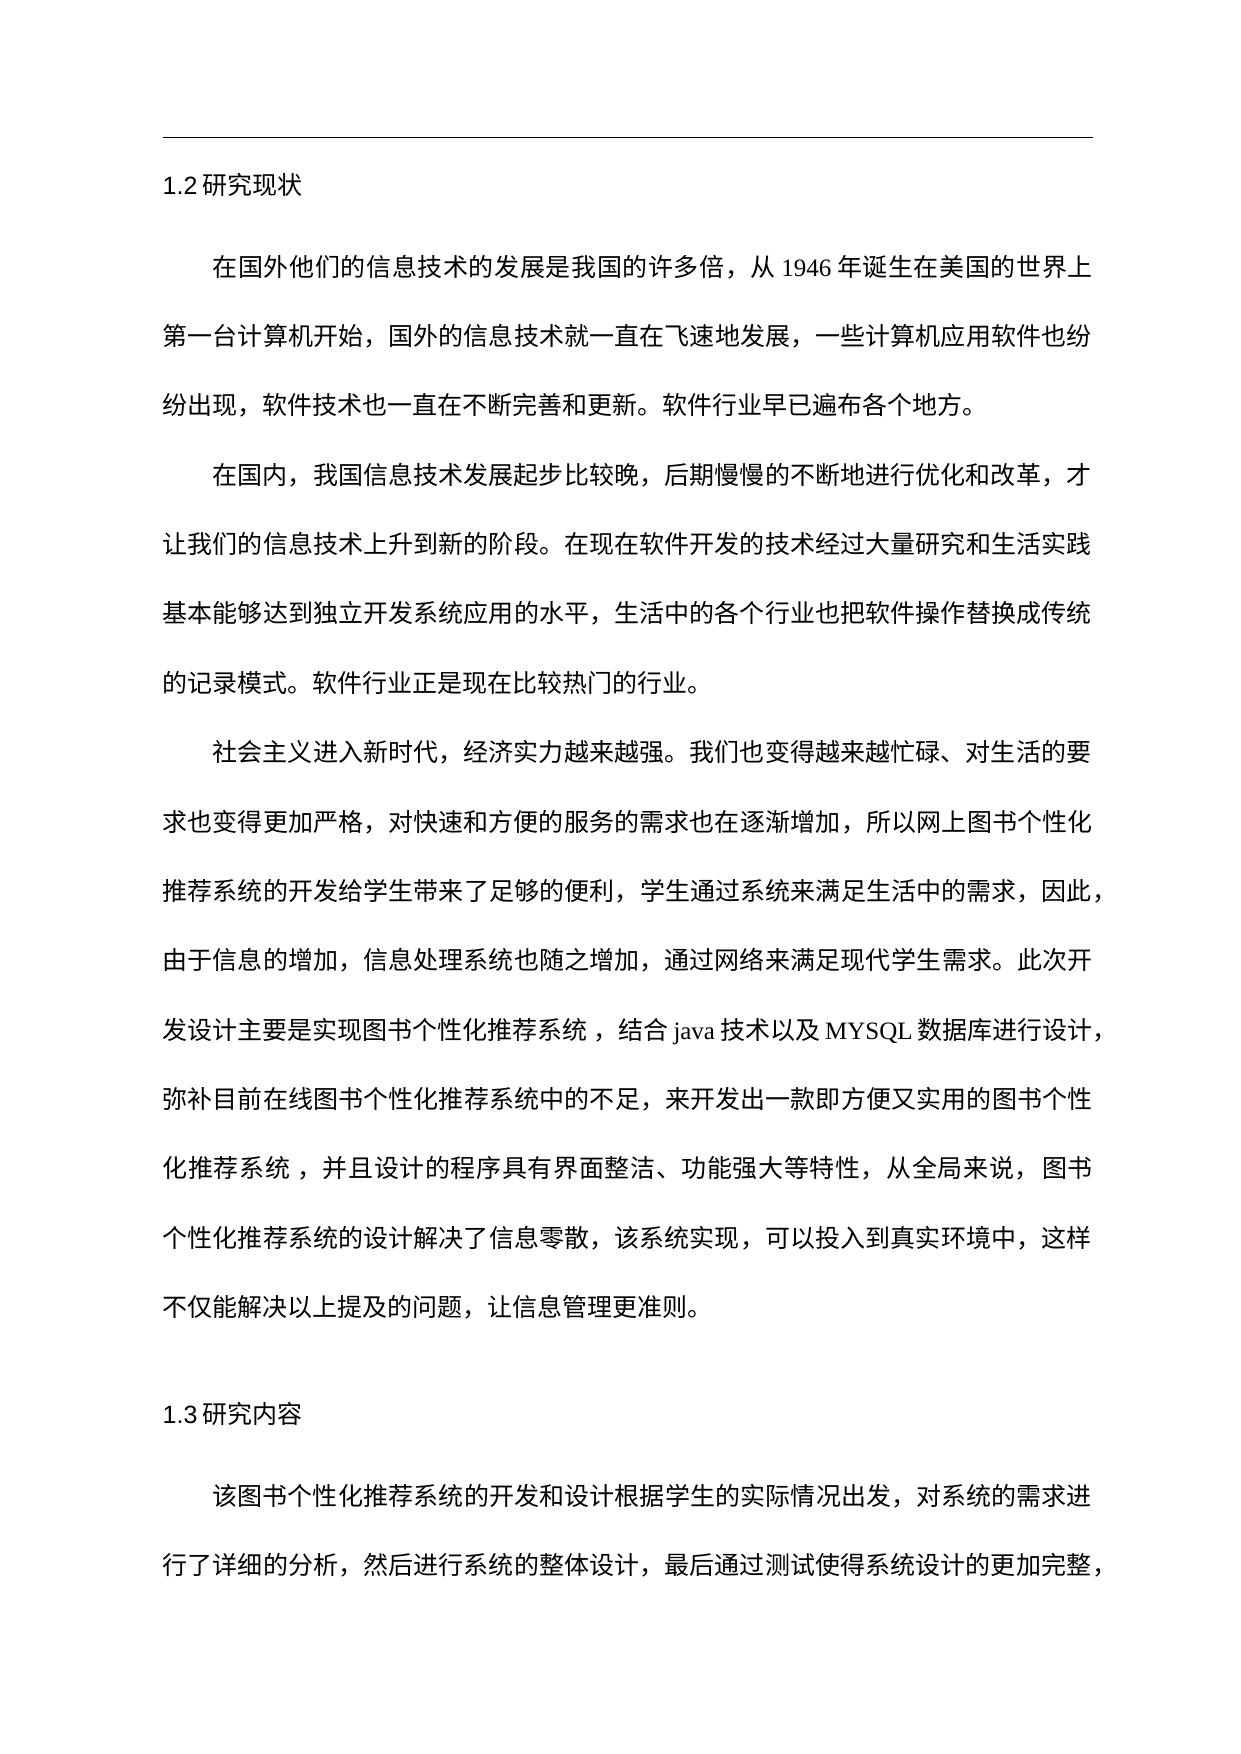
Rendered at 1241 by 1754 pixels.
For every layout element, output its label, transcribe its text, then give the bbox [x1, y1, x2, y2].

subtitle 1.2研究现状 [162, 148, 1093, 218]
text 在国外他们的信息技术的发展是我国的许多倍，从1946年诞生在美国的世界上第一台计算机开始，国外的信息技术就一直在飞速地发展，一些计算机应用软件也纷纷出现，软件技术也一直在不断完善和更新。软件行业早已遍布各个地方。 [162, 230, 1093, 438]
text 在国内，我国信息技术发展起步比较晚，后期慢慢的不断地进行优化和改革，才让我们的信息技术上升到新的阶段。在现在软件开发的技术经过大量研究和生活实践基本能够达到独立开发系统应用的水平，生活中的各个行业也把软件操作替换成传统的记录模式。软件行业正是现在比较热门的行业。 [162, 438, 1093, 716]
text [162, 1460, 1093, 1598]
subtitle 1.3研究内容 [162, 1378, 1093, 1447]
text 社会主义进入新时代，经济实力越来越强。我们也变得越来越忙碌、对生活的要求也变得更加严格，对快速和方便的服务的需求也在逐渐增加，所以网上图书个性化推荐系统的开发给学生带来了足够的便利，学生通过系统来满足生活中的需求，因此，由于信息的增加，信息处理系统也随之增加，通过网络来满足现代学生需求。此次开发设计主要是实现图书个性化推荐系统 ，结合java技术以及MYSQL数据库进行设计，弥补目前在线图书个性化推荐系统中的不足，来开发出一款即方便又实用的图书个性化推荐系统 ，并且设计的程序具有界面整洁、功能强大等特性，从全局来说，图书个性化推荐系统的设计解决了信息零散，该系统实现，可以投入到真实环境中，这样不仅能解决以上提及的问题，让信息管理更准则。 [162, 716, 1093, 1340]
